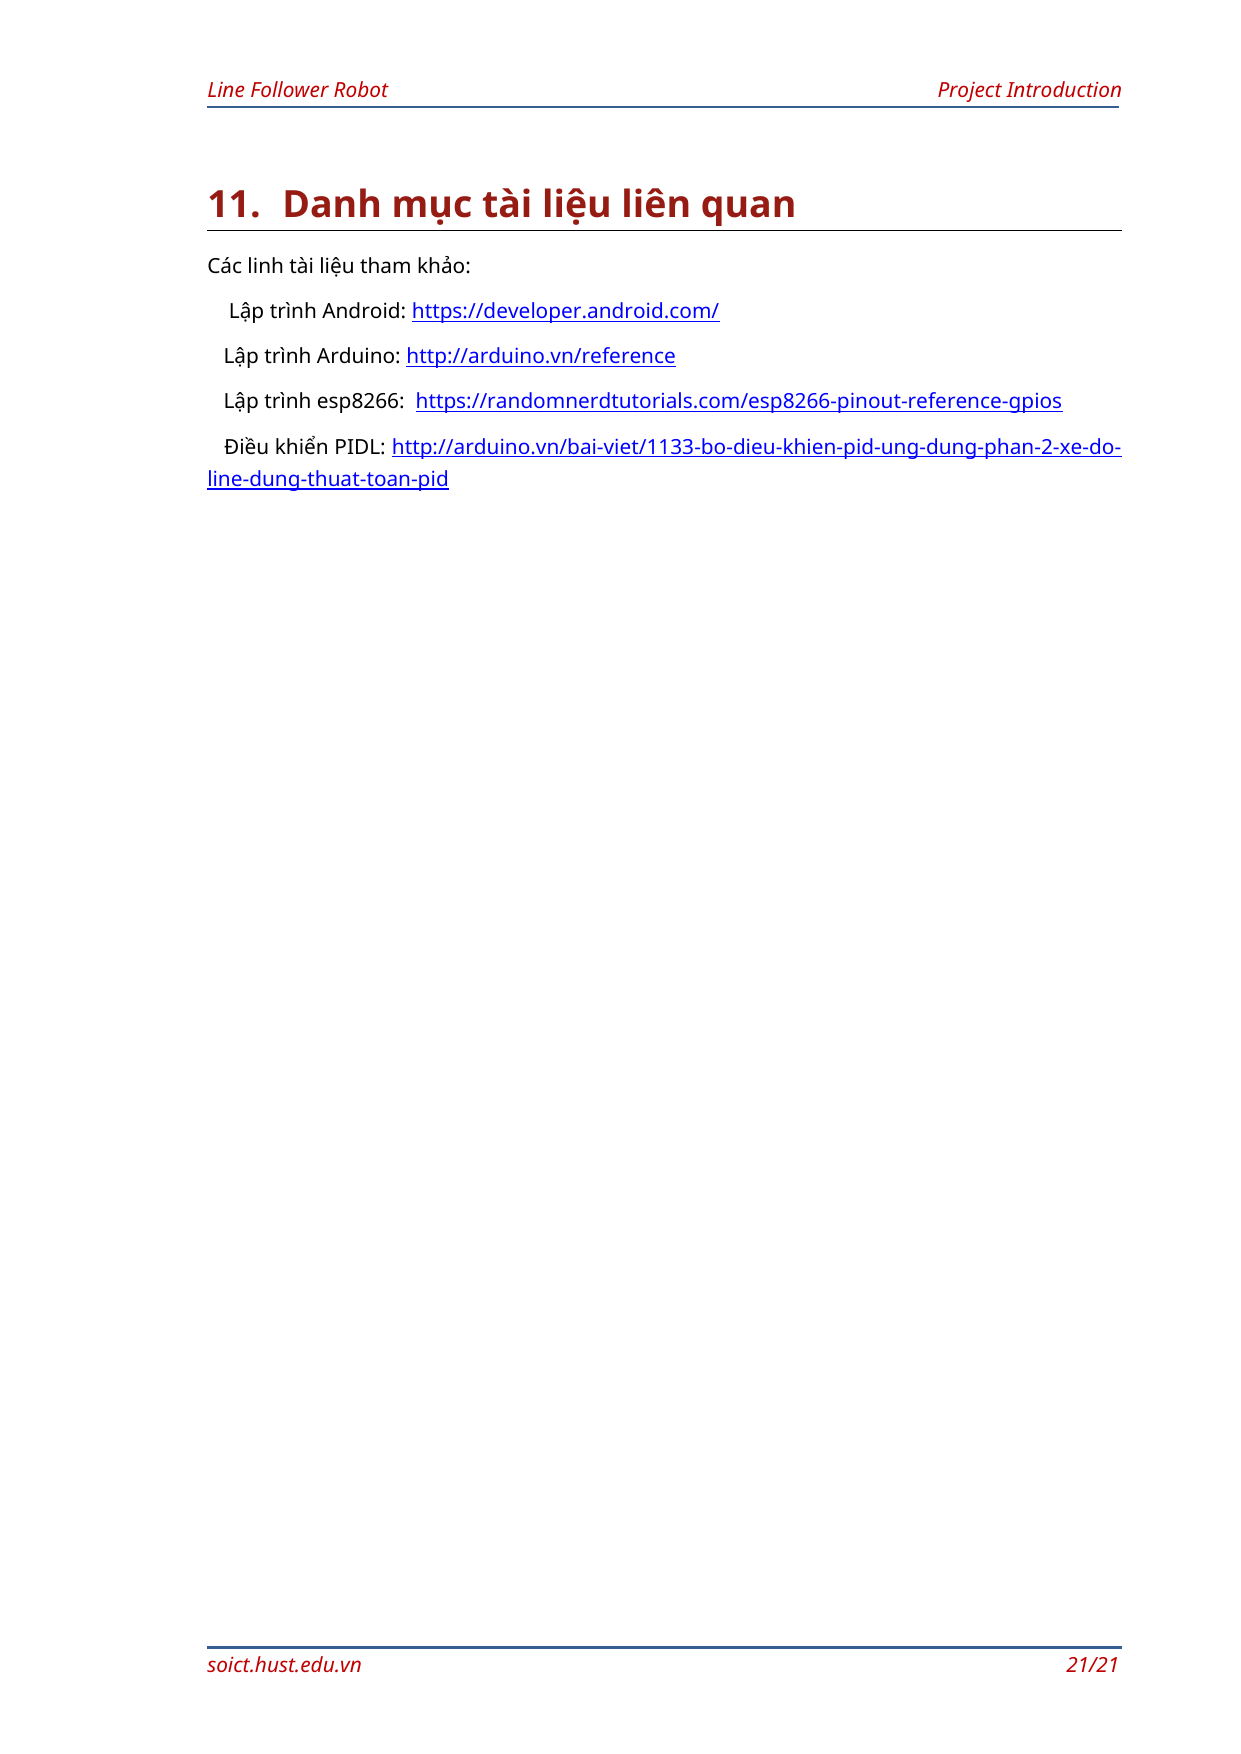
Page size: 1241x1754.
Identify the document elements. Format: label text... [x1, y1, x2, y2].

text Lập trình esp8266: https://randomnerdtutorials.com/esp8266-pinout-reference-gpios [207, 387, 1122, 415]
text Các linh tài liệu tham khảo: [207, 251, 1122, 280]
text Điều khiển PIDL: http://arduino.vn/bai-viet/1133-bo-dieu-khien-pid-ung-dung-phan-2-xe-do-line-dung-thuat-toan-pid [207, 432, 1122, 493]
text Lập trình Arduino: http://arduino.vn/reference [207, 342, 1122, 370]
text Lập trình Android: https://developer.android.com/ [207, 296, 1122, 325]
subtitle Danh mục tài liệu liên quan [207, 177, 1122, 230]
